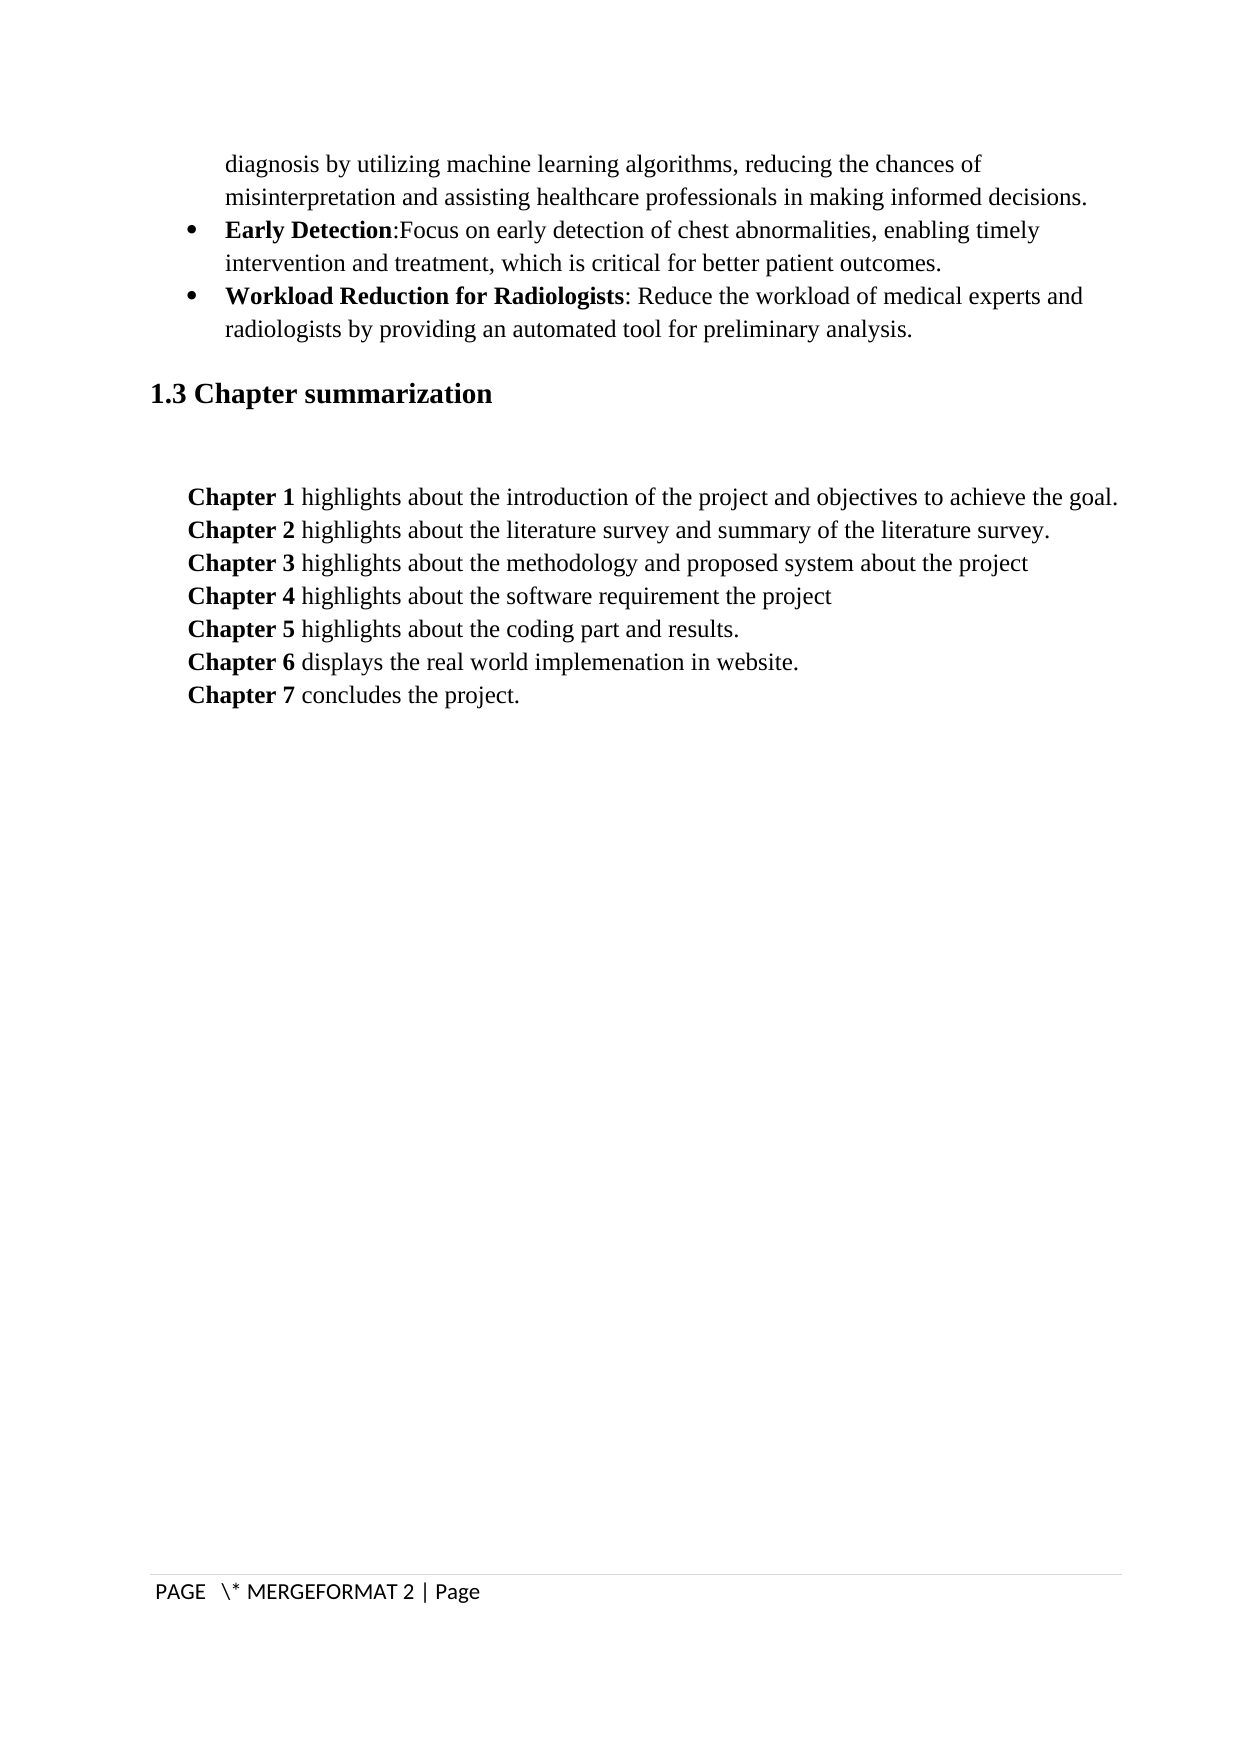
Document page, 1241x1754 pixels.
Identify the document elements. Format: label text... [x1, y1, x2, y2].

list Workload Reduction for Radiologists: Reduce the workload of medical experts and radiologists by providing an automated tool for preliminary analysis. [187, 281, 1122, 343]
list Chapter 3 highlights about the methodology and proposed system about the project [187, 548, 1122, 577]
list Chapter 1 highlights about the introduction of the project and objectives to achieve the goal. [187, 482, 1122, 511]
list Chapter 2 highlights about the literature survey and summary of the literature survey. [187, 515, 1122, 543]
list Chapter 7 concludes the project. [187, 680, 1122, 709]
list Chapter 6 displays the real world implemenation in website. [187, 647, 1122, 676]
list Chapter 4 highlights about the software requirement the project [187, 581, 1122, 609]
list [187, 149, 1122, 211]
list Early Detection:Focus on early detection of chest abnormalities, enabling timely intervention and treatment, which is critical for better patient outcomes. [187, 215, 1122, 277]
list Chapter 5 highlights about the coding part and results. [187, 614, 1122, 643]
text 1.3 Chapter summarization [150, 376, 1122, 410]
